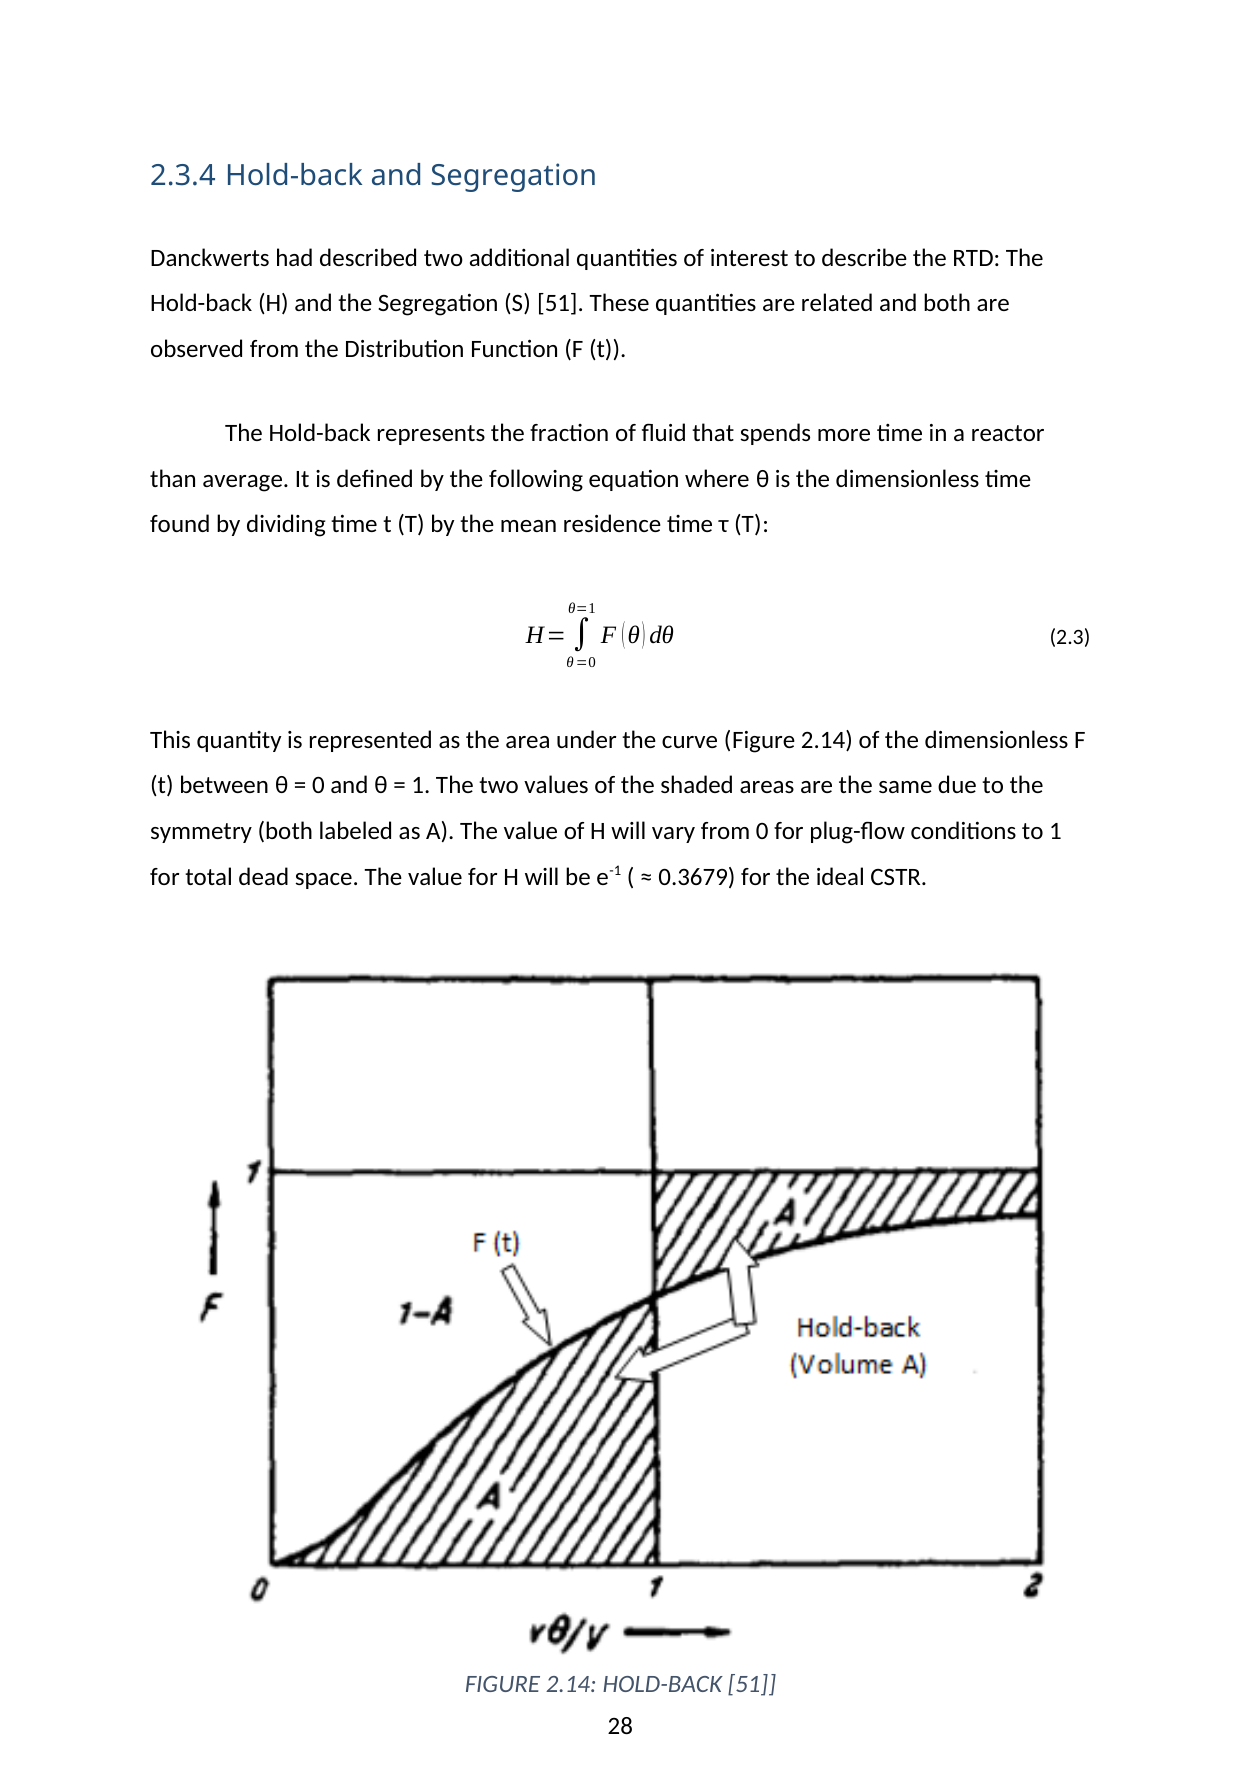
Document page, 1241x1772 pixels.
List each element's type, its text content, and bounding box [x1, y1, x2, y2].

subtitle 2.3.4 Hold-back and Segregation [150, 154, 1090, 194]
text (2.3) [150, 600, 1090, 671]
text Danckwerts had described two additional quantities of interest to describe the RTD: The Hold-back (H) and the Segregation (S) [51]. These quantities are related and both are observed from the Distribution Function (F (t)). [150, 242, 1090, 364]
text The Hold-back represents the fraction of fluid that spends more time in a reactor than average. It is defined by the following equation where θ is the dimensionless time found by dividing time t (T) by the mean residence time τ (T): [150, 417, 1090, 539]
picture [151, 949, 1091, 1659]
